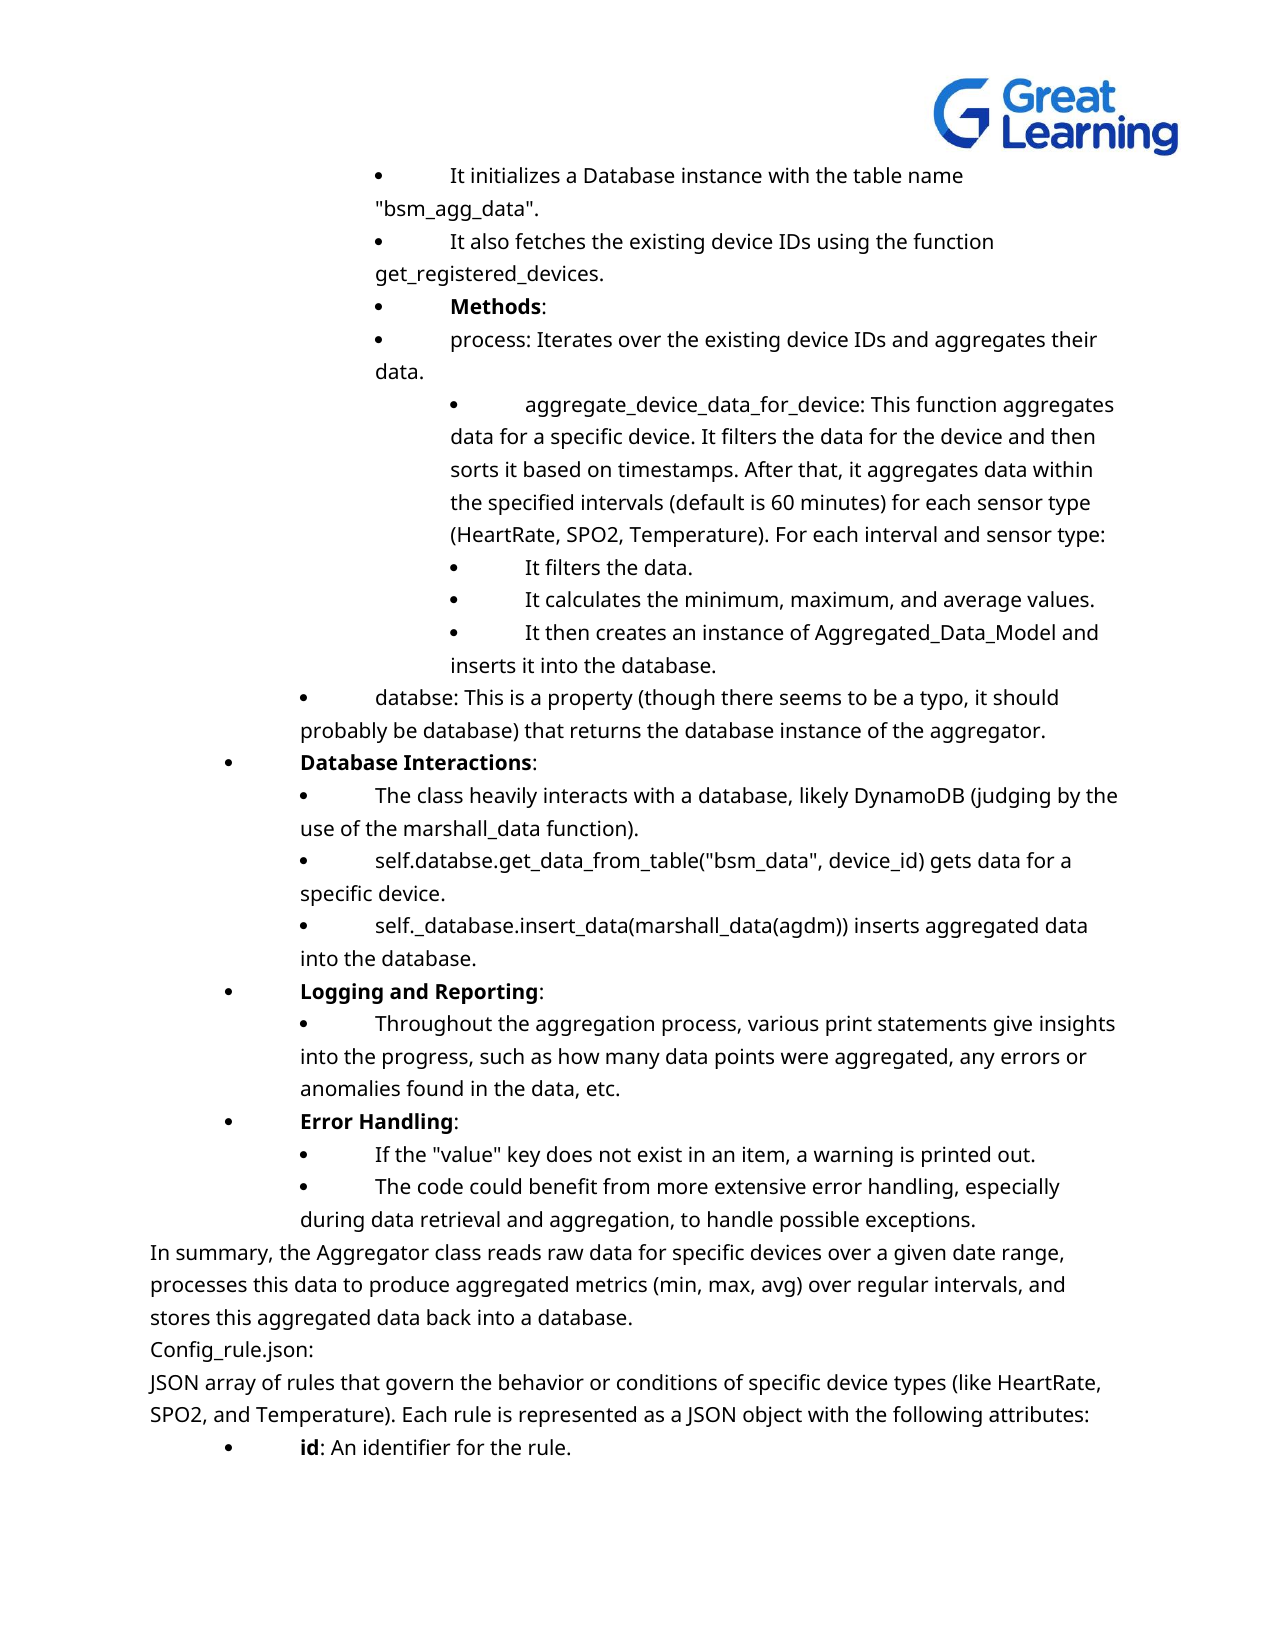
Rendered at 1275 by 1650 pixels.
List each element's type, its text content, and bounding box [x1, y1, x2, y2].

list process: Iterates over the existing device IDs and aggregates their data. [375, 325, 1125, 386]
list aggregate_device_data_for_device: This function aggregates data for a specific device. It filters the data for the device and then sorts it based on timestamps. After that, it aggregates data within the specified intervals (default is 60 minutes) for each sensor type (HeartRate, SPO2, Temperature). For each interval and sensor type: [450, 390, 1125, 549]
list The code could benefit from more extensive error handling, especially during data retrieval and aggregation, to handle possible exceptions. [300, 1172, 1125, 1233]
list self.databse.get_data_from_table("bsm_data", device_id) gets data for a specific device. [300, 846, 1125, 907]
list It also fetches the existing device IDs using the function get_registered_devices. [375, 227, 1125, 288]
list Methods: [375, 292, 1125, 321]
list Logging and Reporting: [225, 977, 1125, 1005]
list It initializes a Database instance with the table name "bsm_agg_data". [375, 162, 1125, 223]
list The class heavily interacts with a database, likely DynamoDB (judging by the use of the marshall_data function). [300, 781, 1125, 842]
list If the "value" key does not exist in an item, a warning is printed out. [300, 1140, 1125, 1168]
list Error Handling: [225, 1107, 1125, 1136]
list It calculates the minimum, maximum, and average values. [450, 586, 1125, 614]
list self._database.insert_data(marshall_data(agdm)) inserts aggregated data into the database. [300, 912, 1125, 973]
list Database Interactions: [225, 748, 1125, 777]
list It filters the data. [450, 553, 1125, 581]
list id: An identifier for the rule. [225, 1433, 1125, 1462]
list Throughout the aggregation process, various print statements give insights into the progress, such as how many data points were aggregated, any errors or anomalies found in the data, etc. [300, 1009, 1125, 1103]
list It then creates an instance of Aggregated_Data_Model and inserts it into the database. [450, 618, 1125, 679]
text In summary, the Aggregator class reads raw data for specific devices over a given date range, processes this data to produce aggregated metrics (min, max, avg) over regular intervals, and stores this aggregated data back into a database. [150, 1238, 1125, 1331]
list databse: This is a property (though there seems to be a typo, it should probably be database) that returns the database instance of the aggregator. [300, 683, 1125, 744]
list Config_rule.json: [150, 1335, 1125, 1364]
text JSON array of rules that govern the behavior or conditions of specific device types (like HeartRate, SPO2, and Temperature). Each rule is represented as a JSON object with the following attributes: [150, 1368, 1125, 1429]
picture [924, 75, 1182, 158]
